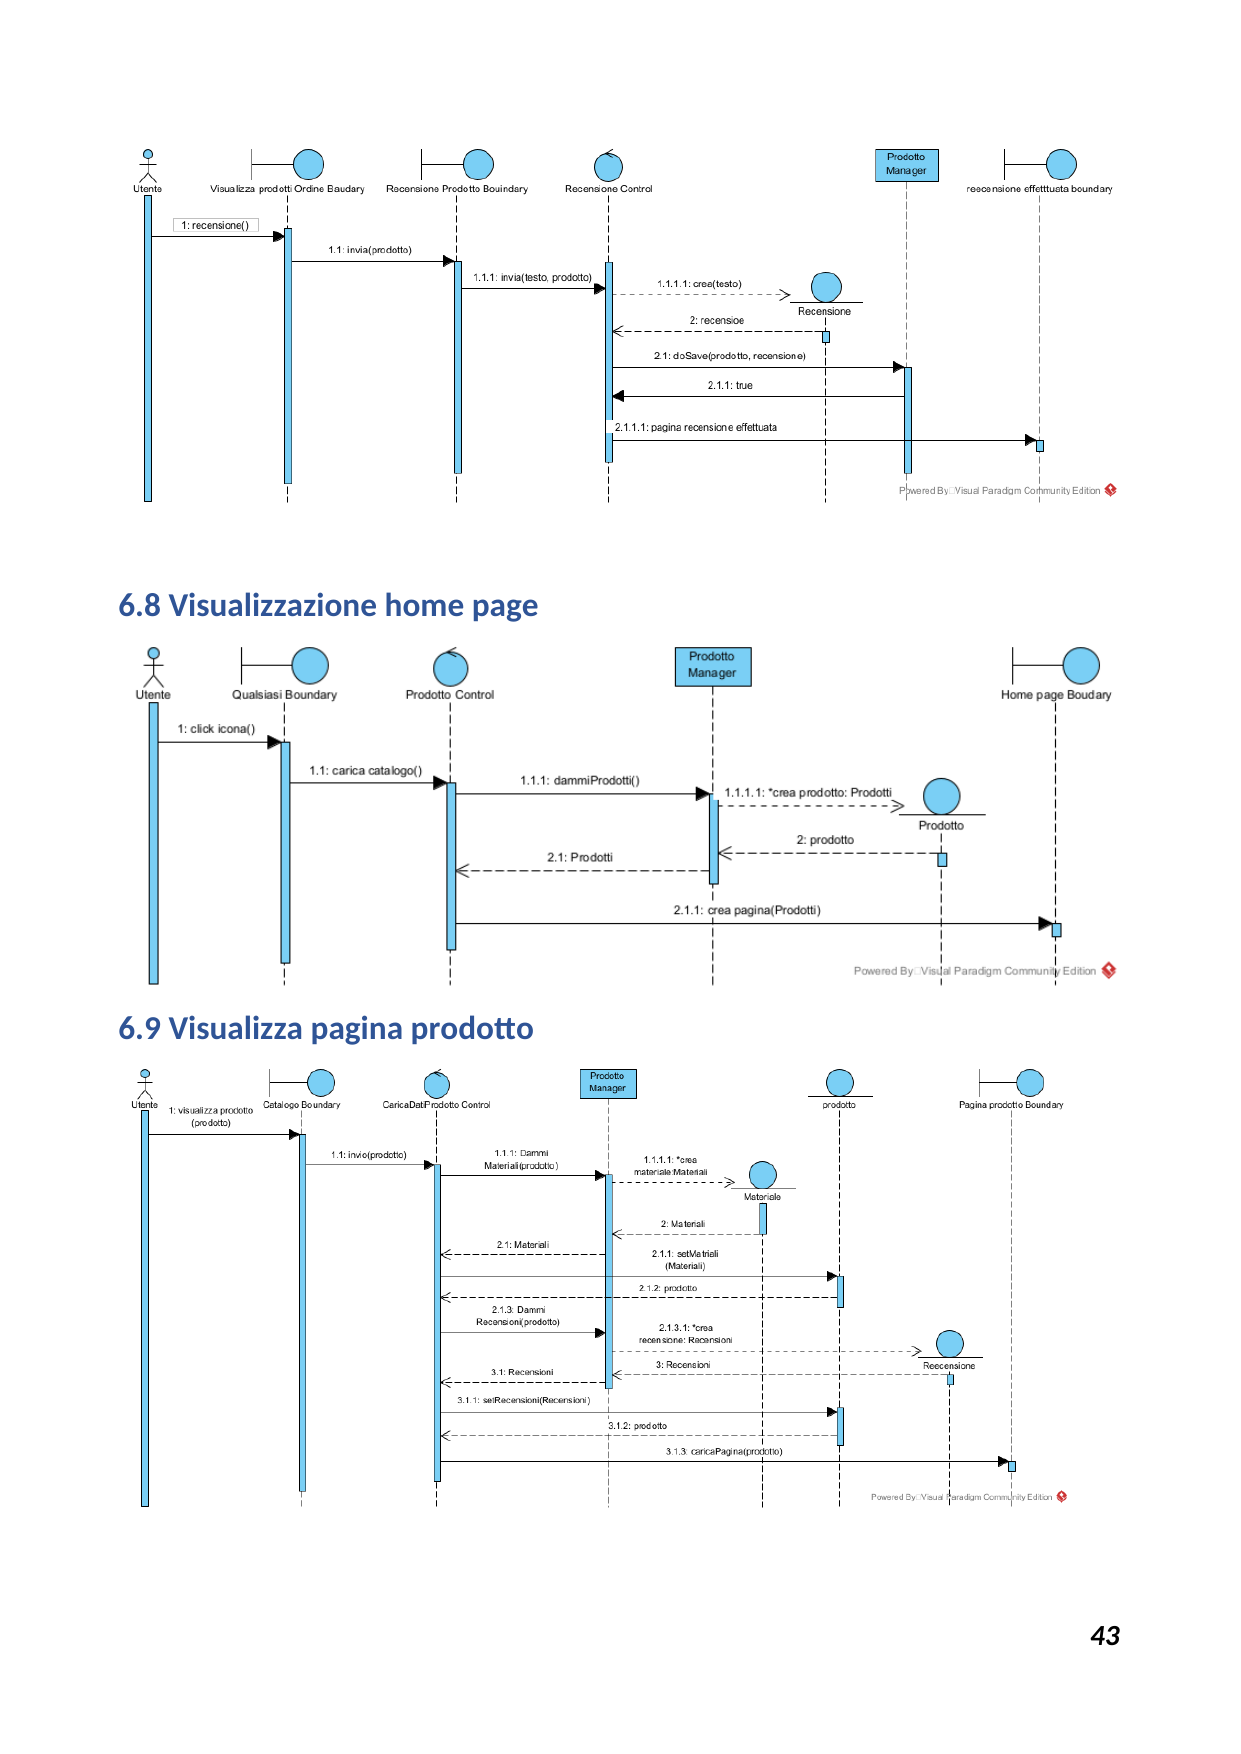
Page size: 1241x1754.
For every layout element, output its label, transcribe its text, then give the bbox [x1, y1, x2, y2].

text 6.8 Visualizzazione home page [118, 584, 1122, 625]
picture [118, 1067, 1071, 1510]
picture [118, 147, 1121, 505]
picture [118, 645, 1122, 989]
text 6.9 Visualizza pagina prodotto [118, 1007, 1122, 1048]
